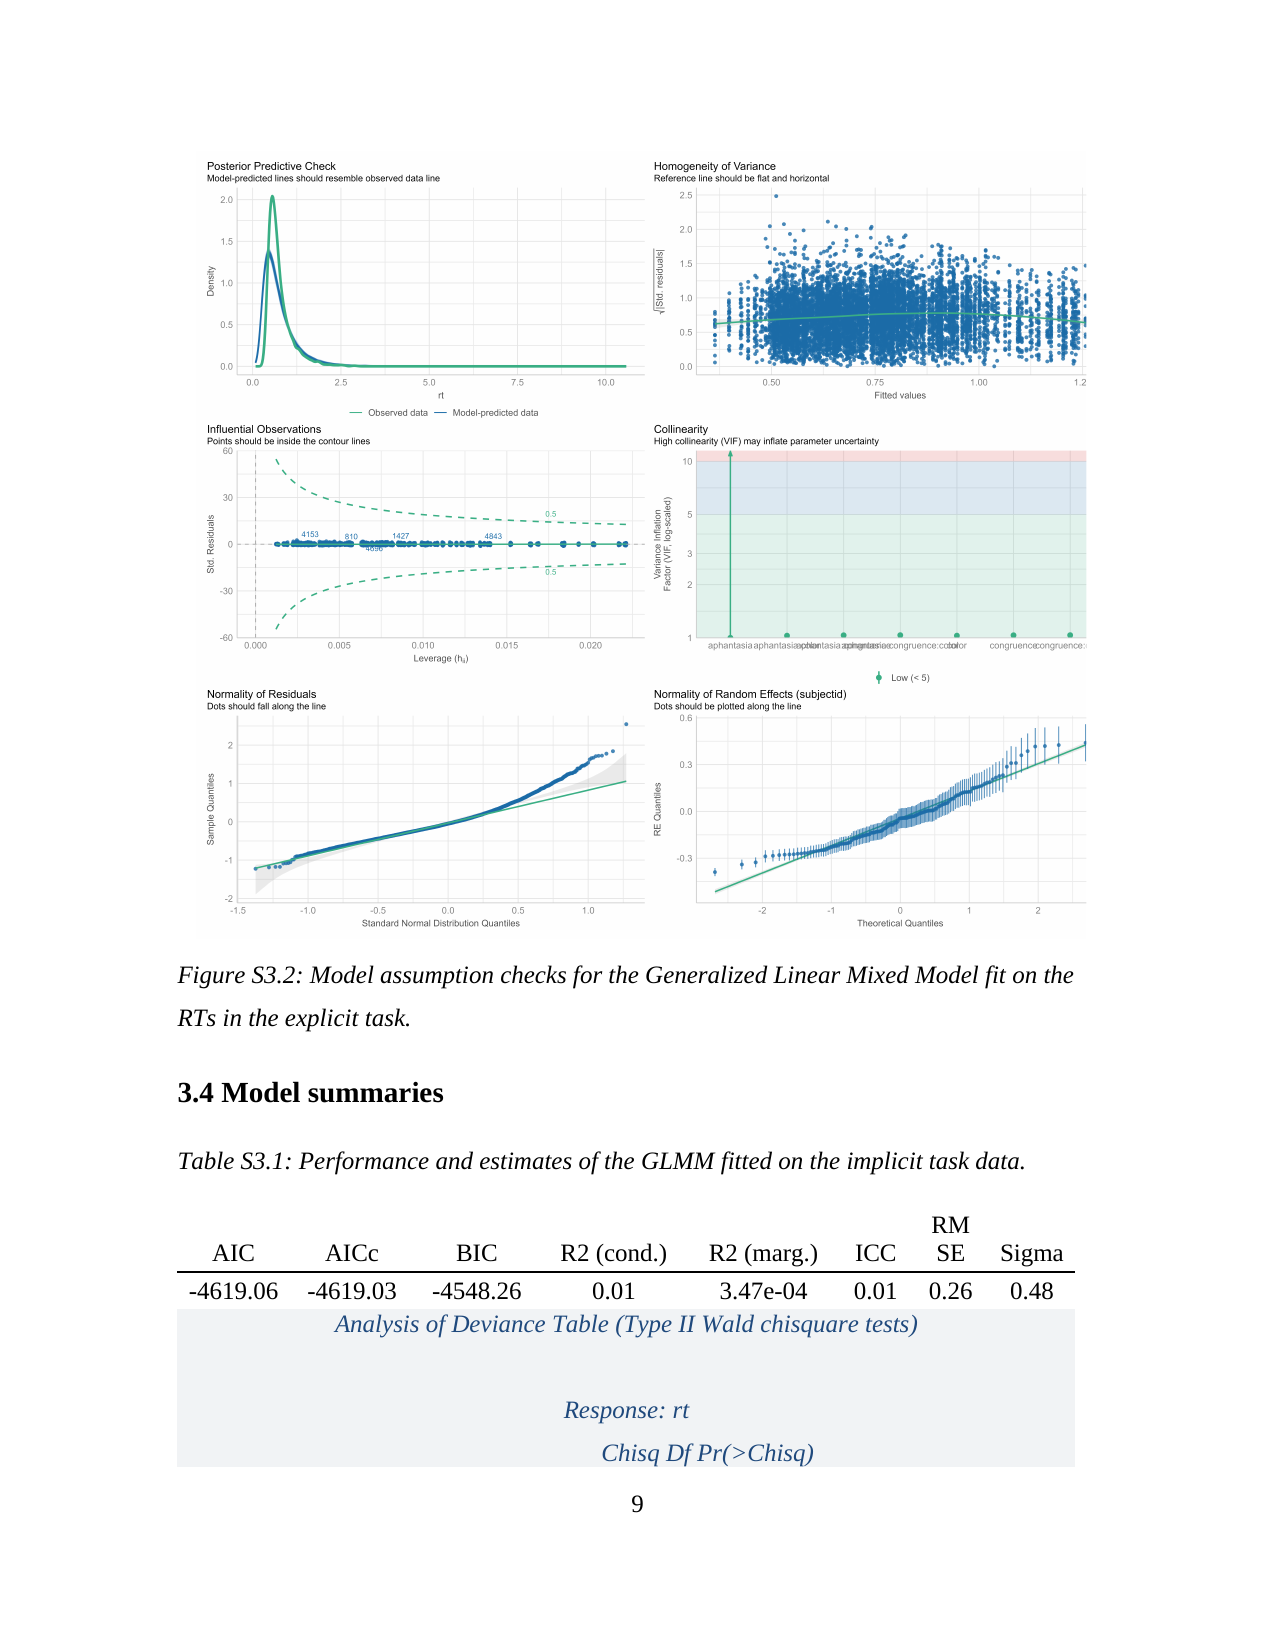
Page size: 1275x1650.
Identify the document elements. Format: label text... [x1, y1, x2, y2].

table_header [166, 1125, 1087, 1467]
subtitle 3.4 Model summaries [177, 1075, 1098, 1108]
picture [196, 151, 1087, 939]
table_header Figure S3.2: Model assumption checks for the Generalized Linear Mixed Model fit on the RTs in the explicit task. [166, 148, 1087, 1062]
